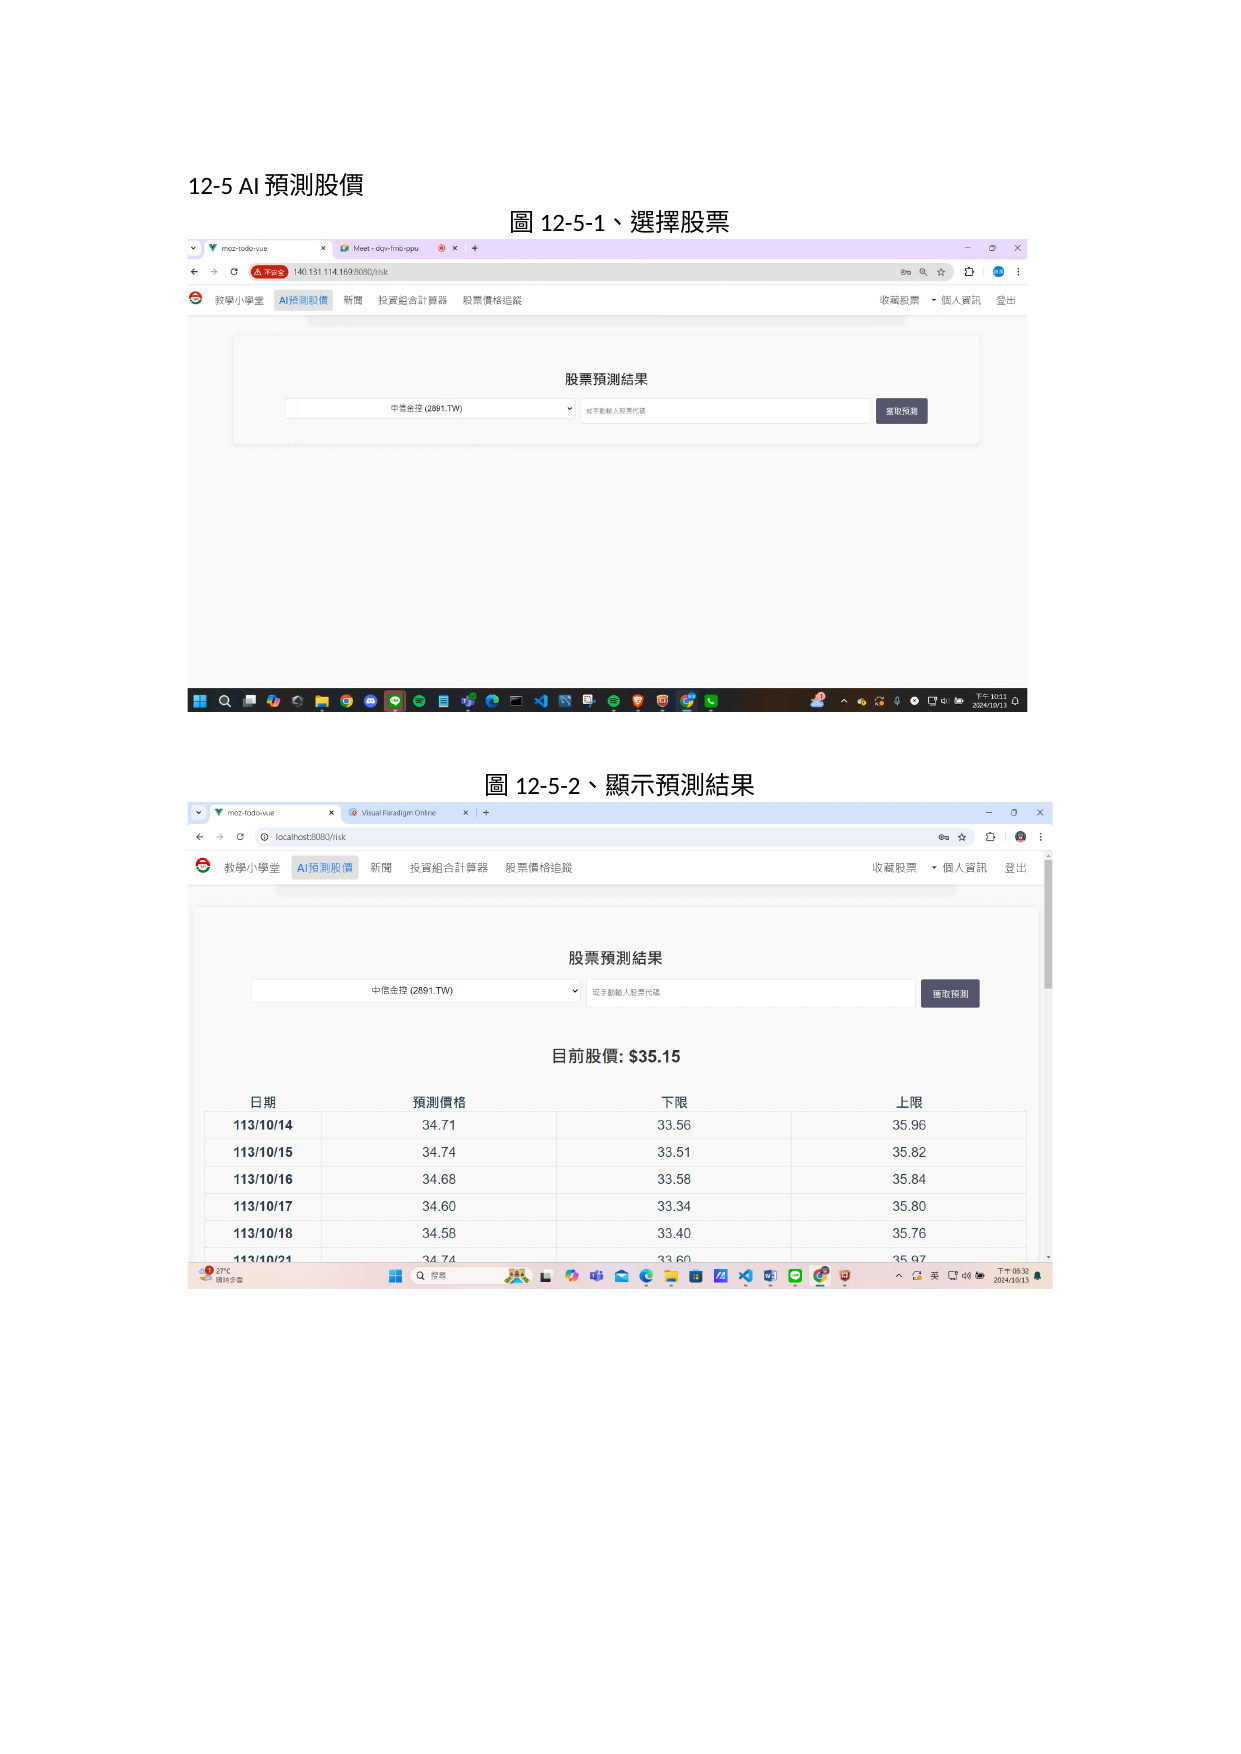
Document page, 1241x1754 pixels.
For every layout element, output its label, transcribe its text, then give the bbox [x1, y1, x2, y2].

text 圖12-5-2、顯示預測結果 [187, 764, 1053, 802]
picture [187, 802, 1053, 1289]
text 12-5 AI預測股價 [187, 164, 1053, 202]
picture [187, 239, 1028, 712]
text 圖12-5-1、選擇股票 [187, 202, 1053, 239]
